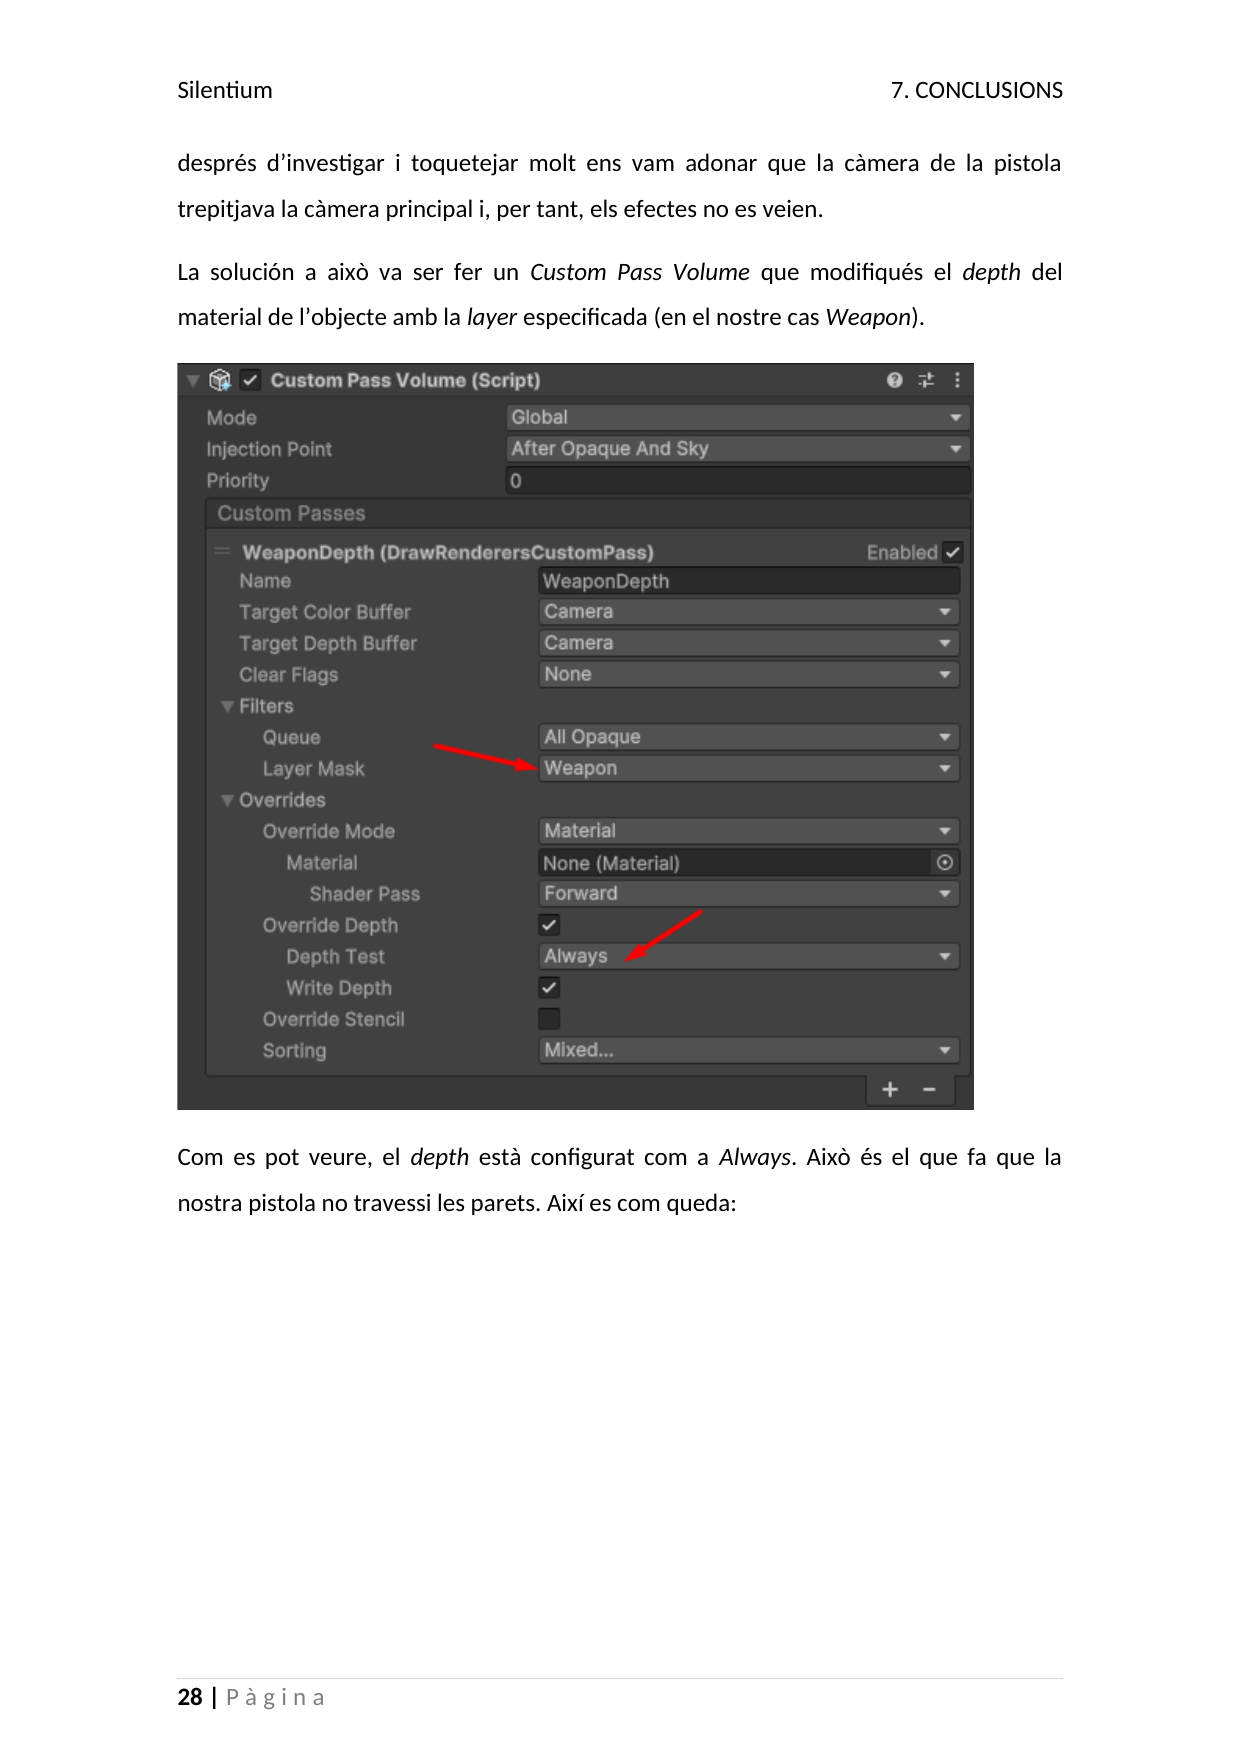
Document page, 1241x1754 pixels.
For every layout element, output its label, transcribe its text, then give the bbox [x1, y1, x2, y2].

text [177, 148, 1063, 224]
text Com es pot veure, el depth està configurat com a Always. Això és el que fa que la nostra pistola no travessi les parets. Així es com queda: [177, 1141, 1063, 1217]
picture [177, 363, 974, 1110]
text La solución a això va ser fer un Custom Pass Volume que modifiqués el depth del material de l’objecte amb la layer especificada (en el nostre cas Weapon). [177, 256, 1063, 332]
